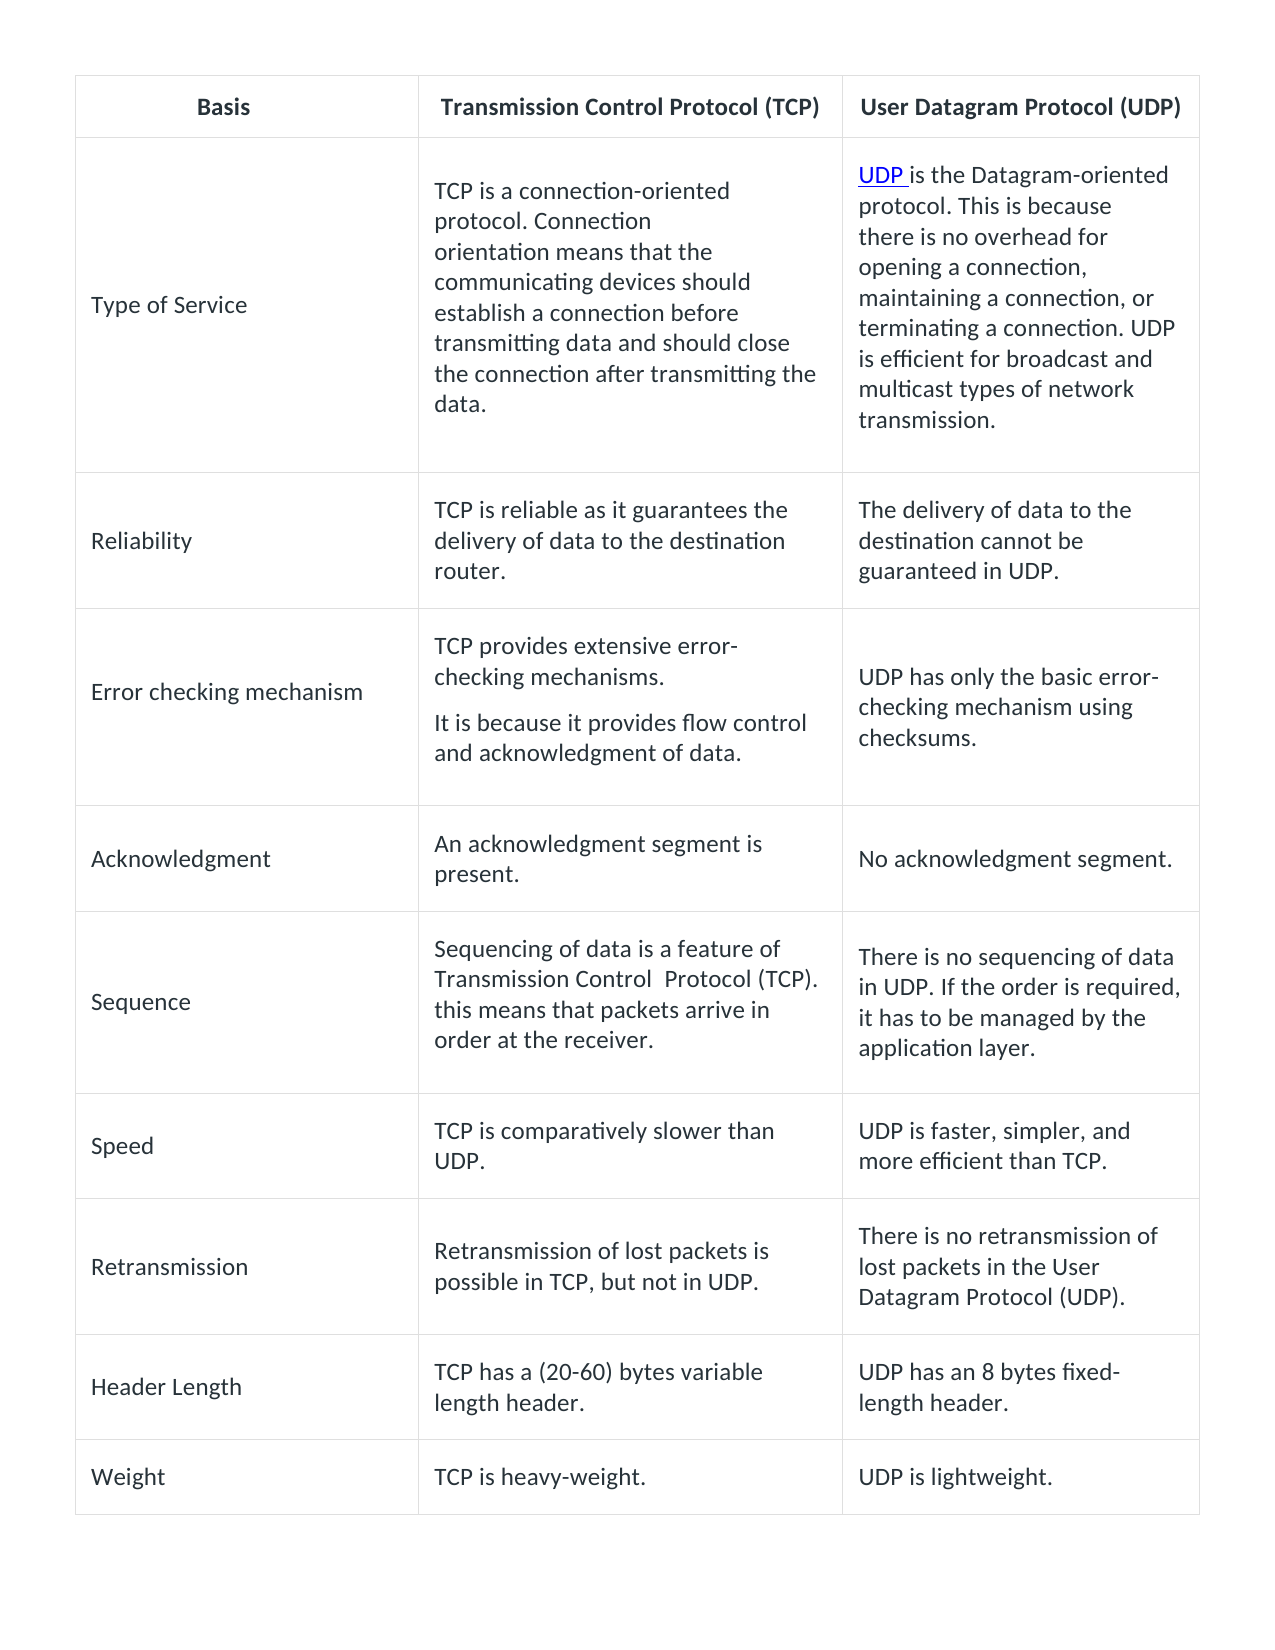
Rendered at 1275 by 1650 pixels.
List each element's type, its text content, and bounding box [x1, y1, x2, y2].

table_cell UDP is lightweight. [843, 1440, 1199, 1514]
table_cell Type of Service [76, 138, 418, 472]
table_cell An acknowledgment segment is present. [419, 806, 842, 911]
table_cell The delivery of data to the destination cannot be guaranteed in UDP. [843, 473, 1199, 608]
table_cell UDP is faster, simpler, and more efficient than TCP. [843, 1094, 1199, 1198]
table_cell Sequence [76, 912, 418, 1093]
table_cell UDP has only the basic error-checking mechanism using checksums. [843, 609, 1199, 805]
table_cell UDP has an 8 bytes fixed-length header. [843, 1335, 1199, 1439]
table_cell No acknowledgment segment. [843, 806, 1199, 911]
table_cell TCP is reliable as it guarantees the delivery of data to the destination router. [419, 473, 842, 608]
table_header Transmission Control Protocol (TCP) [419, 76, 842, 137]
table_cell There is no retransmission of lost packets in the User Datagram Protocol (UDP). [843, 1199, 1199, 1334]
table_cell TCP is a connection-oriented protocol. Connection orientation means that the communicating devices should establish a connection before transmitting data and should close the connection after transmitting the data. [419, 138, 842, 472]
table_cell Error checking mechanism [76, 609, 418, 805]
table_cell Reliability [76, 473, 418, 608]
table_cell UDP is the Datagram-oriented protocol. This is because there is no overhead for opening a connection, maintaining a connection, or terminating a connection. UDP is efficient for broadcast and multicast types of network transmission. [843, 138, 1199, 472]
table_cell TCP is heavy-weight. [419, 1440, 842, 1514]
table_cell TCP provides extensive error-checking mechanisms. It is because it provides flow control and acknowledgment of data. [419, 609, 842, 805]
table_cell Header Length [76, 1335, 418, 1439]
table_cell Sequencing of data is a feature of Transmission Control Protocol (TCP). this means that packets arrive in order at the receiver. [419, 912, 842, 1093]
table_cell Acknowledgment [76, 806, 418, 911]
table_cell Retransmission of lost packets is possible in TCP, but not in UDP. [419, 1199, 842, 1334]
table_cell Speed [76, 1094, 418, 1198]
table_cell TCP has a (20-60) bytes variable length header. [419, 1335, 842, 1439]
table_cell There is no sequencing of data in UDP. If the order is required, it has to be managed by the application layer. [843, 912, 1199, 1093]
table_cell Weight [76, 1440, 418, 1514]
table_header Basis [76, 76, 418, 137]
table_header User Datagram Protocol (UDP) [843, 76, 1199, 137]
table_cell Retransmission [76, 1199, 418, 1334]
table_cell TCP is comparatively slower than UDP. [419, 1094, 842, 1198]
